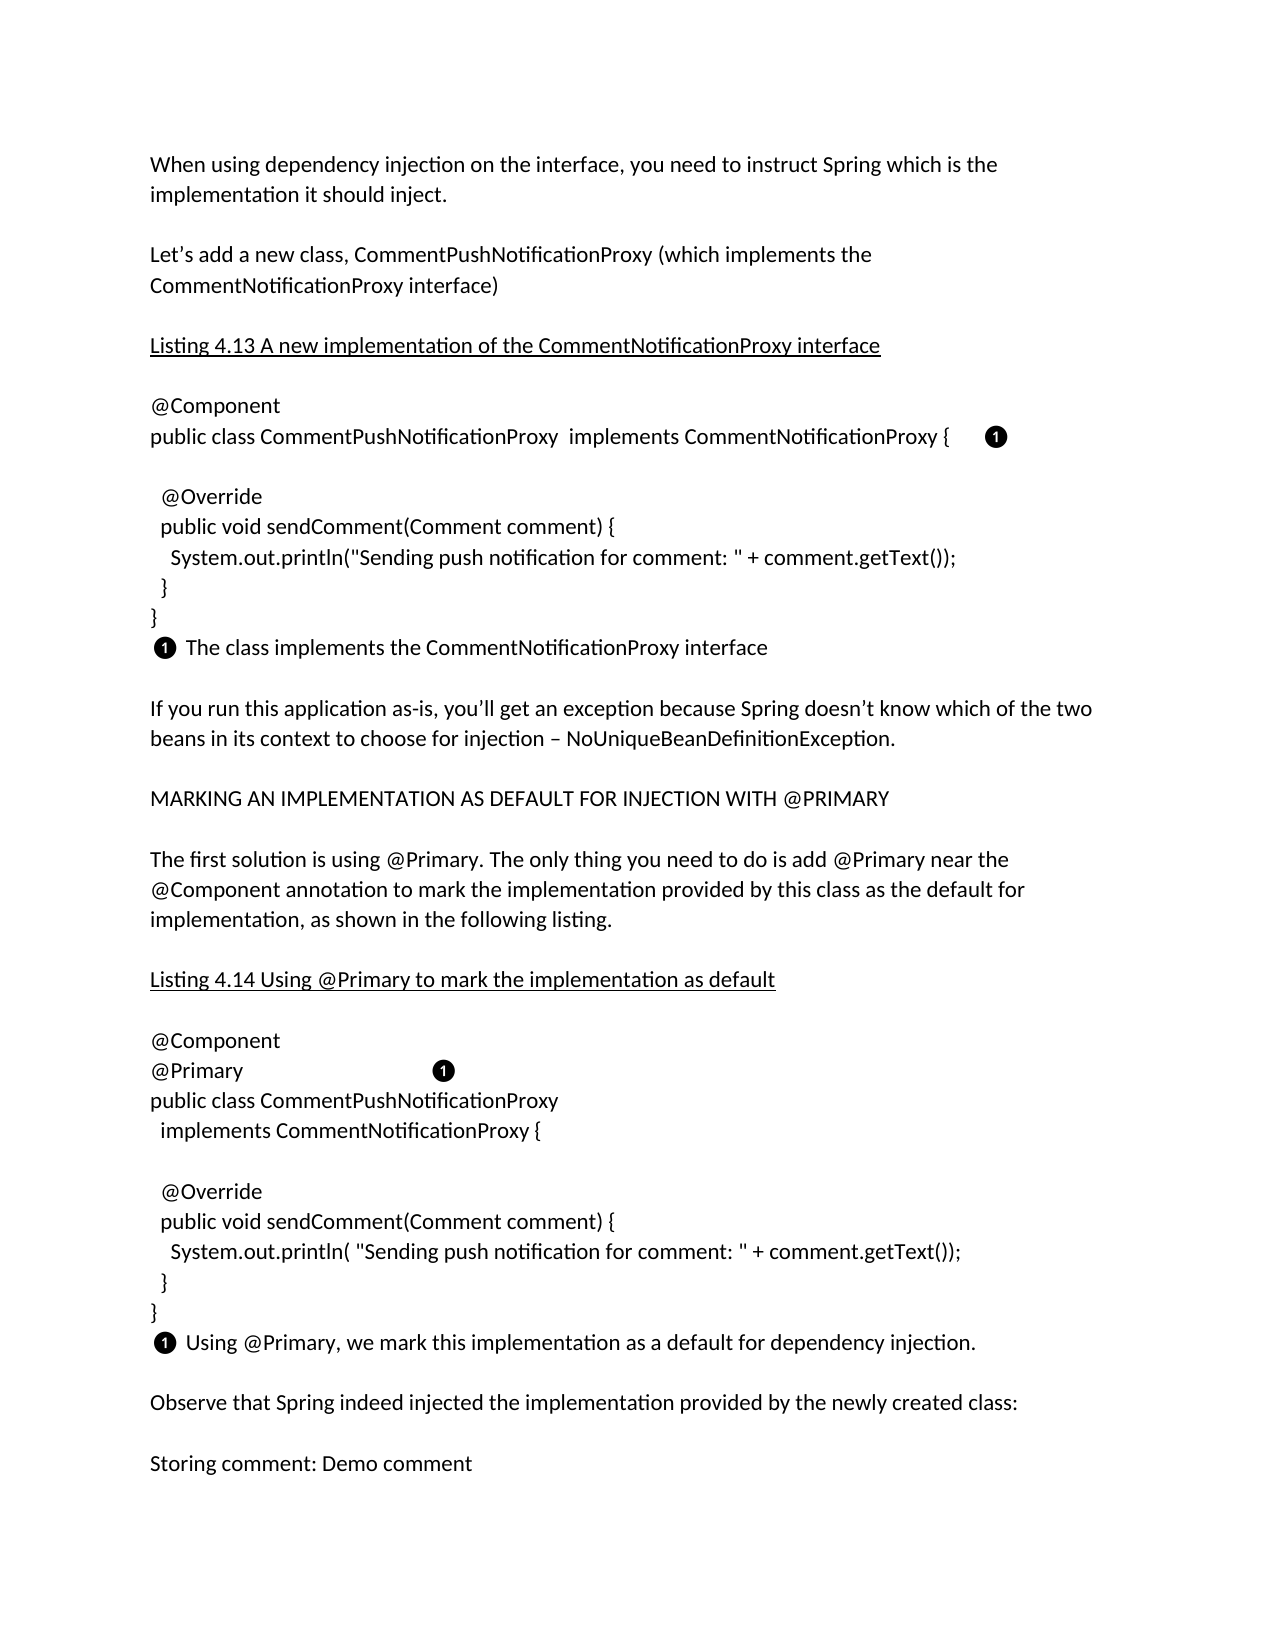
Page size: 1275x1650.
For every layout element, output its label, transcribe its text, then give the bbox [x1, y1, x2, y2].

text System.out.println( "Sending push notification for comment: " + comment.getText()); [150, 1237, 1125, 1266]
text Observe that Spring indeed injected the implementation provided by the newly created class: [150, 1388, 1125, 1417]
text public void sendComment(Comment comment) { [150, 1207, 1125, 1235]
text MARKING AN IMPLEMENTATION AS DEFAULT FOR INJECTION WITH @PRIMARY [150, 784, 1125, 812]
text @Primary ❶ [150, 1056, 1125, 1084]
text @Component [150, 392, 1125, 420]
text implements CommentNotificationProxy { [150, 1117, 1125, 1145]
text } [150, 603, 1125, 631]
text The first solution is using @Primary. The only thing you need to do is add @Primary near the @Component annotation to mark the implementation provided by this class as the default for implementation, as shown in the following listing. [150, 845, 1125, 933]
text ❶ Using @Primary, we mark this implementation as a default for dependency injection. [150, 1328, 1125, 1356]
text Listing 4.14 Using @Primary to mark the implementation as default [150, 966, 1125, 994]
text @Override [150, 482, 1125, 510]
text ❶ The class implements the CommentNotificationProxy interface [150, 633, 1125, 661]
text Listing 4.13 A new implementation of the CommentNotificationProxy interface [150, 331, 1125, 359]
text @Override [150, 1177, 1125, 1205]
text System.out.println("Sending push notification for comment: " + comment.getText()); [150, 543, 1125, 571]
text @Component [150, 1026, 1125, 1054]
text Let’s add a new class, CommentPushNotificationProxy (which implements the CommentNotificationProxy interface) [150, 241, 1125, 299]
text public class CommentPushNotificationProxy [150, 1086, 1125, 1114]
text When using dependency injection on the interface, you need to instruct Spring which is the implementation it should inject. [150, 150, 1125, 208]
text } [150, 1298, 1125, 1326]
text Storing comment: Demo comment [150, 1449, 1125, 1477]
text public void sendComment(Comment comment) { [150, 512, 1125, 541]
text If you run this application as-is, you’ll get an exception because Spring doesn’t know which of the two beans in its context to choose for injection – NoUniqueBeanDefinitionException. [150, 694, 1125, 752]
text } [150, 573, 1125, 601]
text public class CommentPushNotificationProxy implements CommentNotificationProxy { ❶ [150, 422, 1125, 450]
text } [150, 1268, 1125, 1296]
